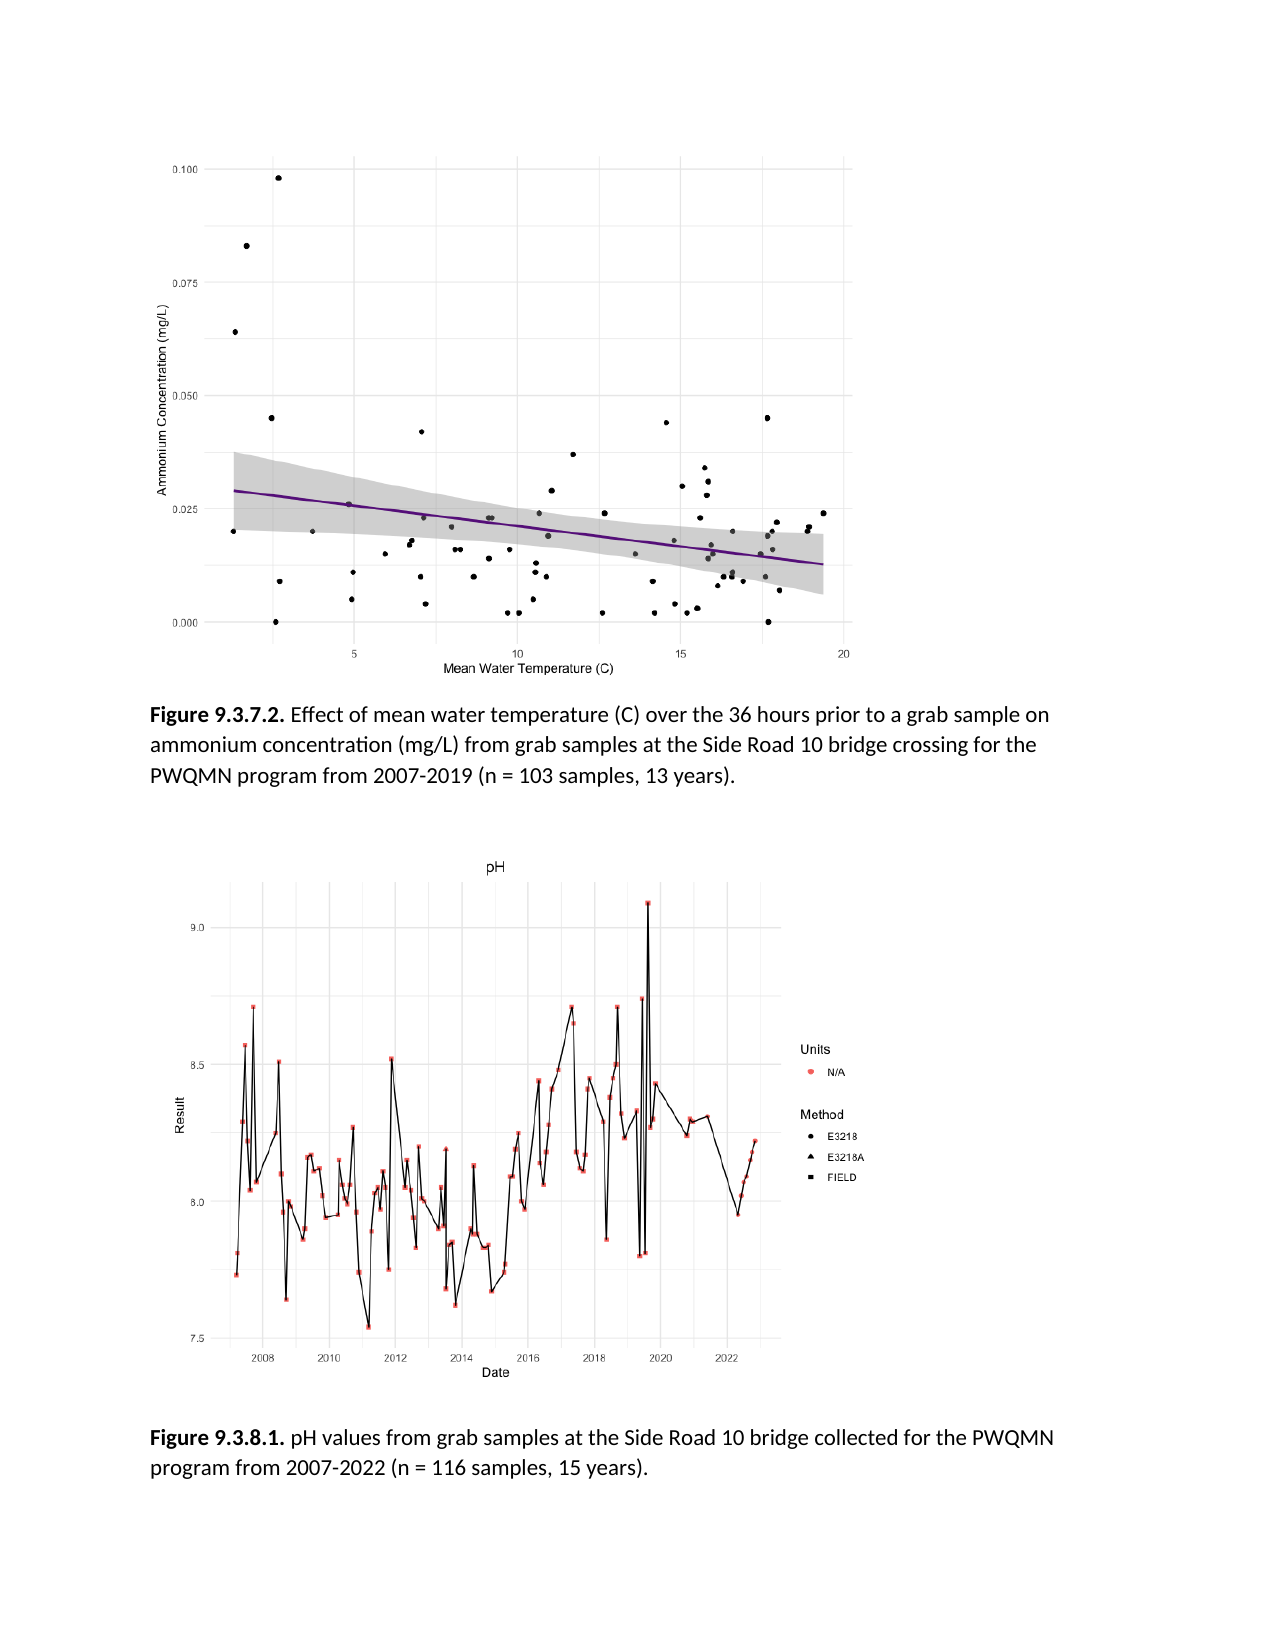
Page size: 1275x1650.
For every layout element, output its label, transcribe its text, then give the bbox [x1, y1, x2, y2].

picture [150, 150, 858, 681]
text Figure 9.3.7.2. Effect of mean water temperature (C) over the 36 hours prior to a grab sample on ammonium concentration (mg/L) from grab samples at the Side Road 10 bridge crossing for the PWQMN program from 2007-2019 (n = 103 samples, 13 years). [150, 700, 1125, 789]
text Figure 9.3.8.1. pH values from grab samples at the Side Road 10 bridge collected for the PWQMN program from 2007-2022 (n = 116 samples, 15 years). [150, 854, 1125, 1481]
